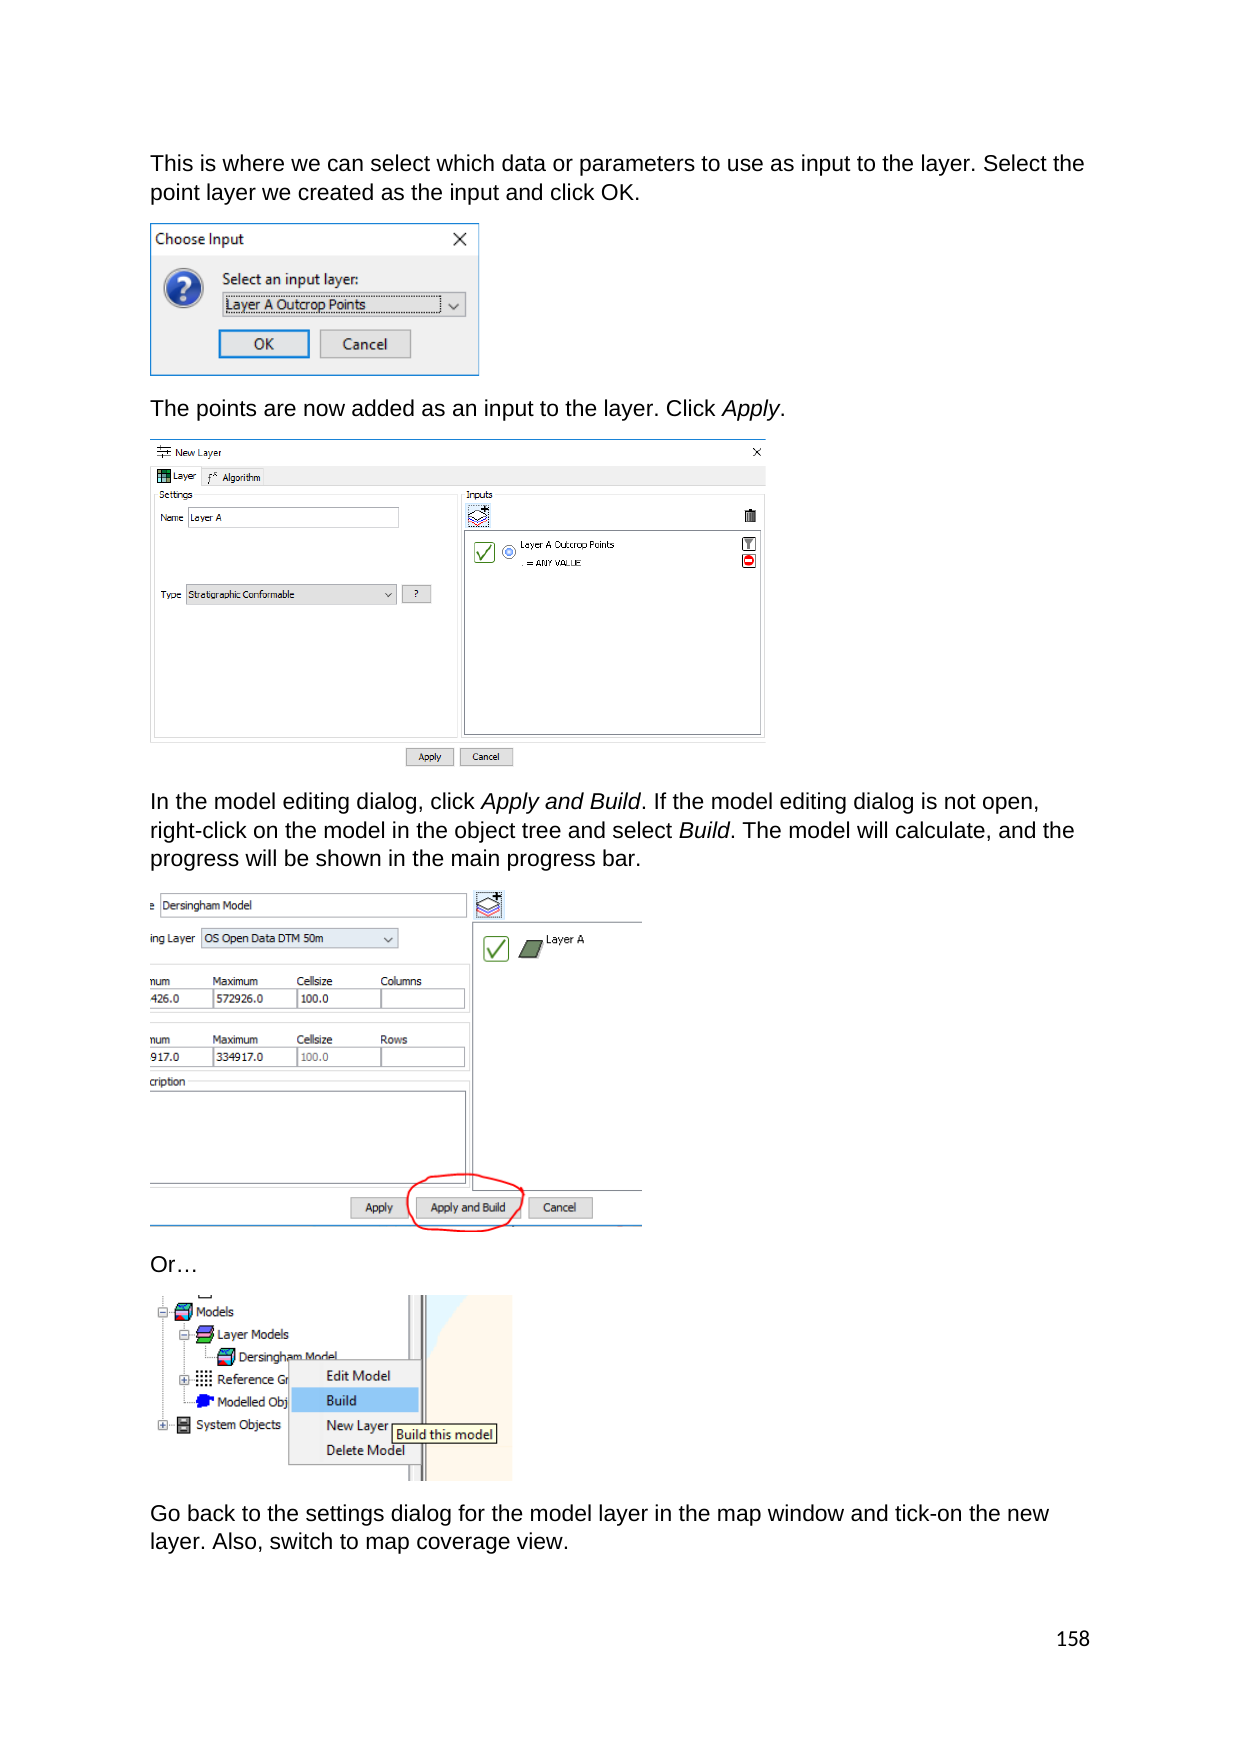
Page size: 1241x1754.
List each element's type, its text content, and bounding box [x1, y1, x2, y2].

picture [150, 439, 766, 770]
text In the model editing dialog, click Apply and Build. If the model editing dialog is not open, right-click on the model in the object tree and select Build. The model will calculate, and the progress will be shown in the main progress bar. [150, 788, 1090, 871]
text Go back to the settings dialog for the model layer in the map window and tick-on the new layer. Also, switch to map coverage view. [150, 1499, 1090, 1554]
text Or… [150, 1251, 1090, 1277]
picture [150, 1295, 513, 1481]
text The points are now added as an input to the layer. Click Apply. [150, 394, 1090, 421]
text This is where we can select which data or parameters to use as input to the layer. Select the point layer we created as the input and click OK. [150, 150, 1090, 205]
picture [150, 890, 642, 1232]
picture [150, 223, 480, 376]
